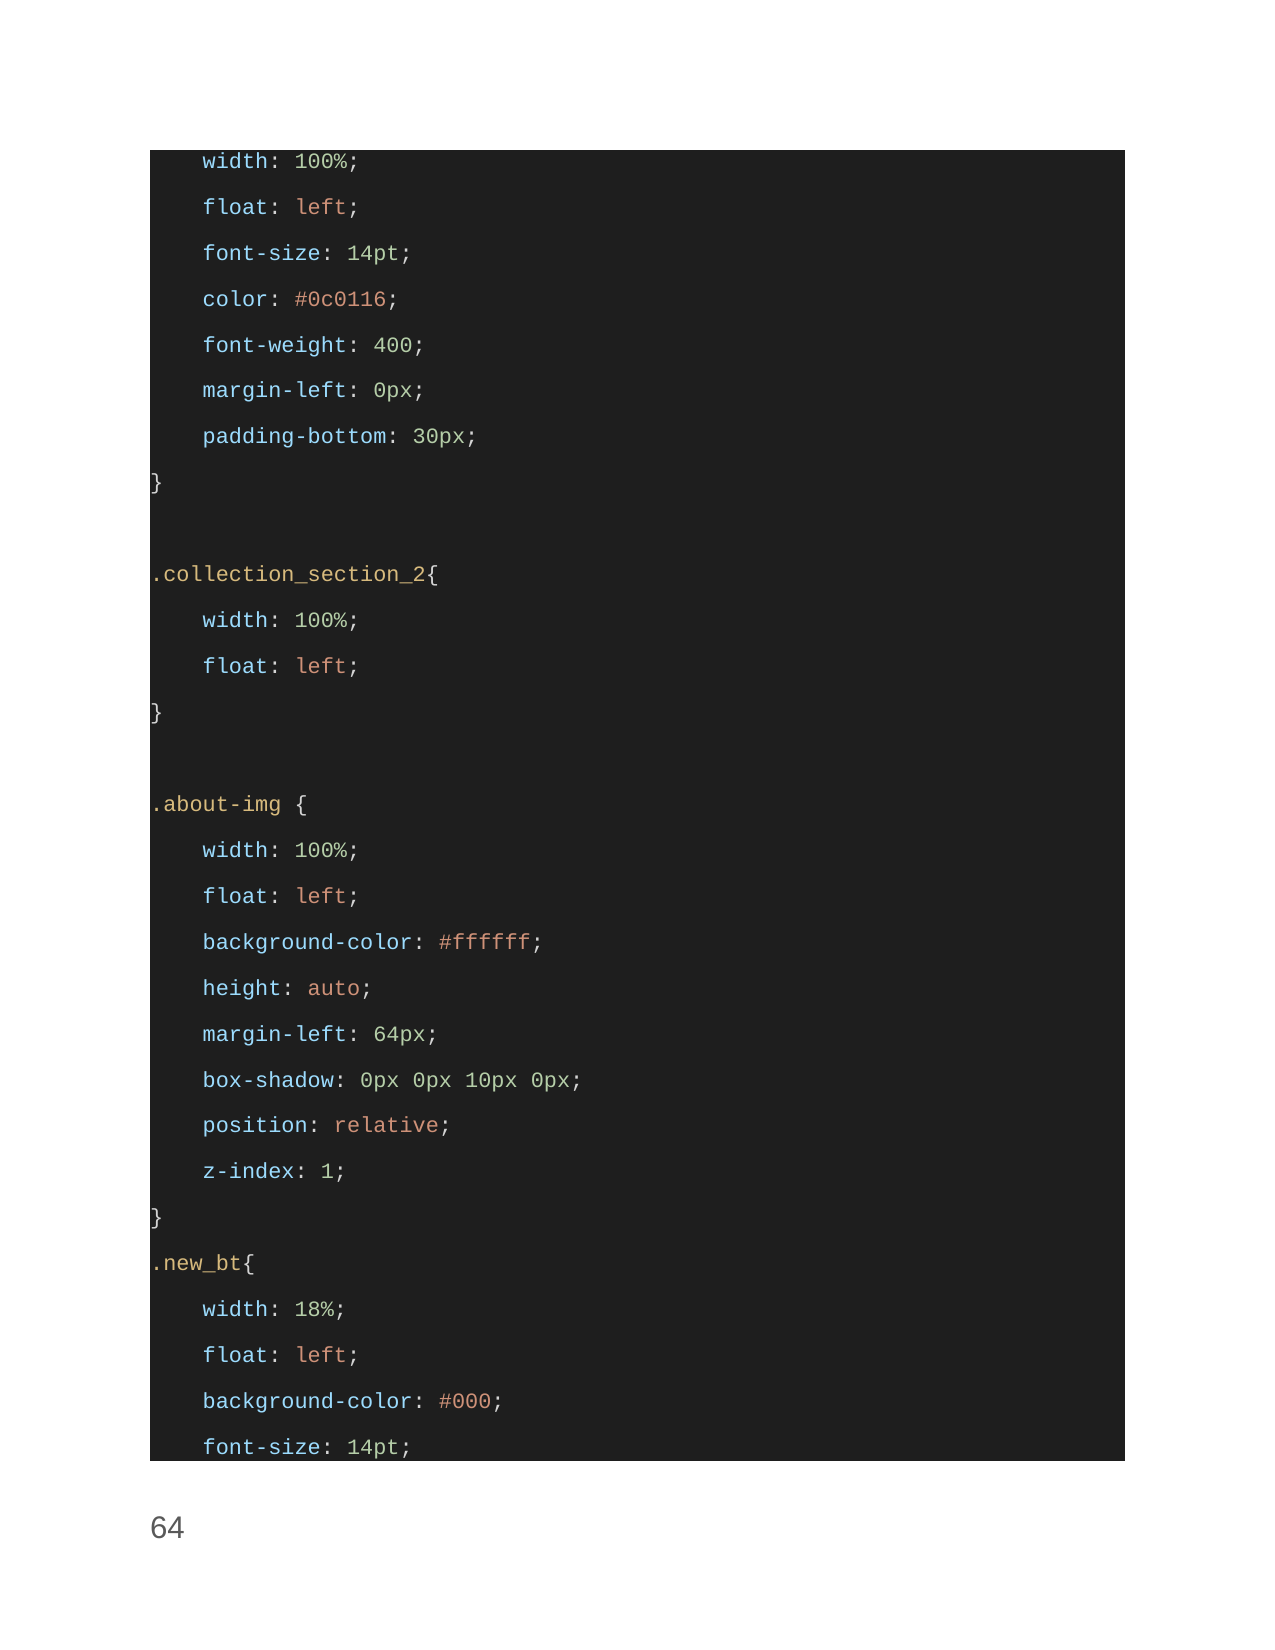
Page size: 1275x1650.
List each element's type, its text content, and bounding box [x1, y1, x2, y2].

text padding-bottom: 30px; [150, 426, 1125, 450]
text z-index: 1; [150, 1161, 1125, 1185]
text margin-left: 64px; [150, 1023, 1125, 1048]
text font-size: 14pt; [150, 1436, 1125, 1461]
text width: 100%; [150, 839, 1125, 864]
text position: relative; [150, 1115, 1125, 1139]
text float: left; [150, 1344, 1125, 1369]
text float: left; [150, 655, 1125, 680]
text margin-left: 0px; [150, 380, 1125, 404]
text box-shadow: 0px 0px 10px 0px; [150, 1069, 1125, 1093]
text float: left; [150, 885, 1125, 910]
text .collection_section_2{ [150, 563, 1125, 588]
text float: left; [150, 196, 1125, 221]
text color: #0c0116; [150, 288, 1125, 313]
text font-size: 14pt; [150, 242, 1125, 267]
text .new_bt{ [150, 1252, 1125, 1277]
text background-color: #000; [150, 1390, 1125, 1415]
text width: 100%; [150, 150, 1125, 175]
text } [150, 472, 1125, 496]
text background-color: #ffffff; [150, 931, 1125, 956]
text width: 18%; [150, 1298, 1125, 1323]
text font-weight: 400; [150, 334, 1125, 358]
text height: auto; [150, 977, 1125, 1002]
text width: 100%; [150, 609, 1125, 634]
text .about-img { [150, 793, 1125, 818]
text } [150, 701, 1125, 726]
text } [150, 1207, 1125, 1231]
